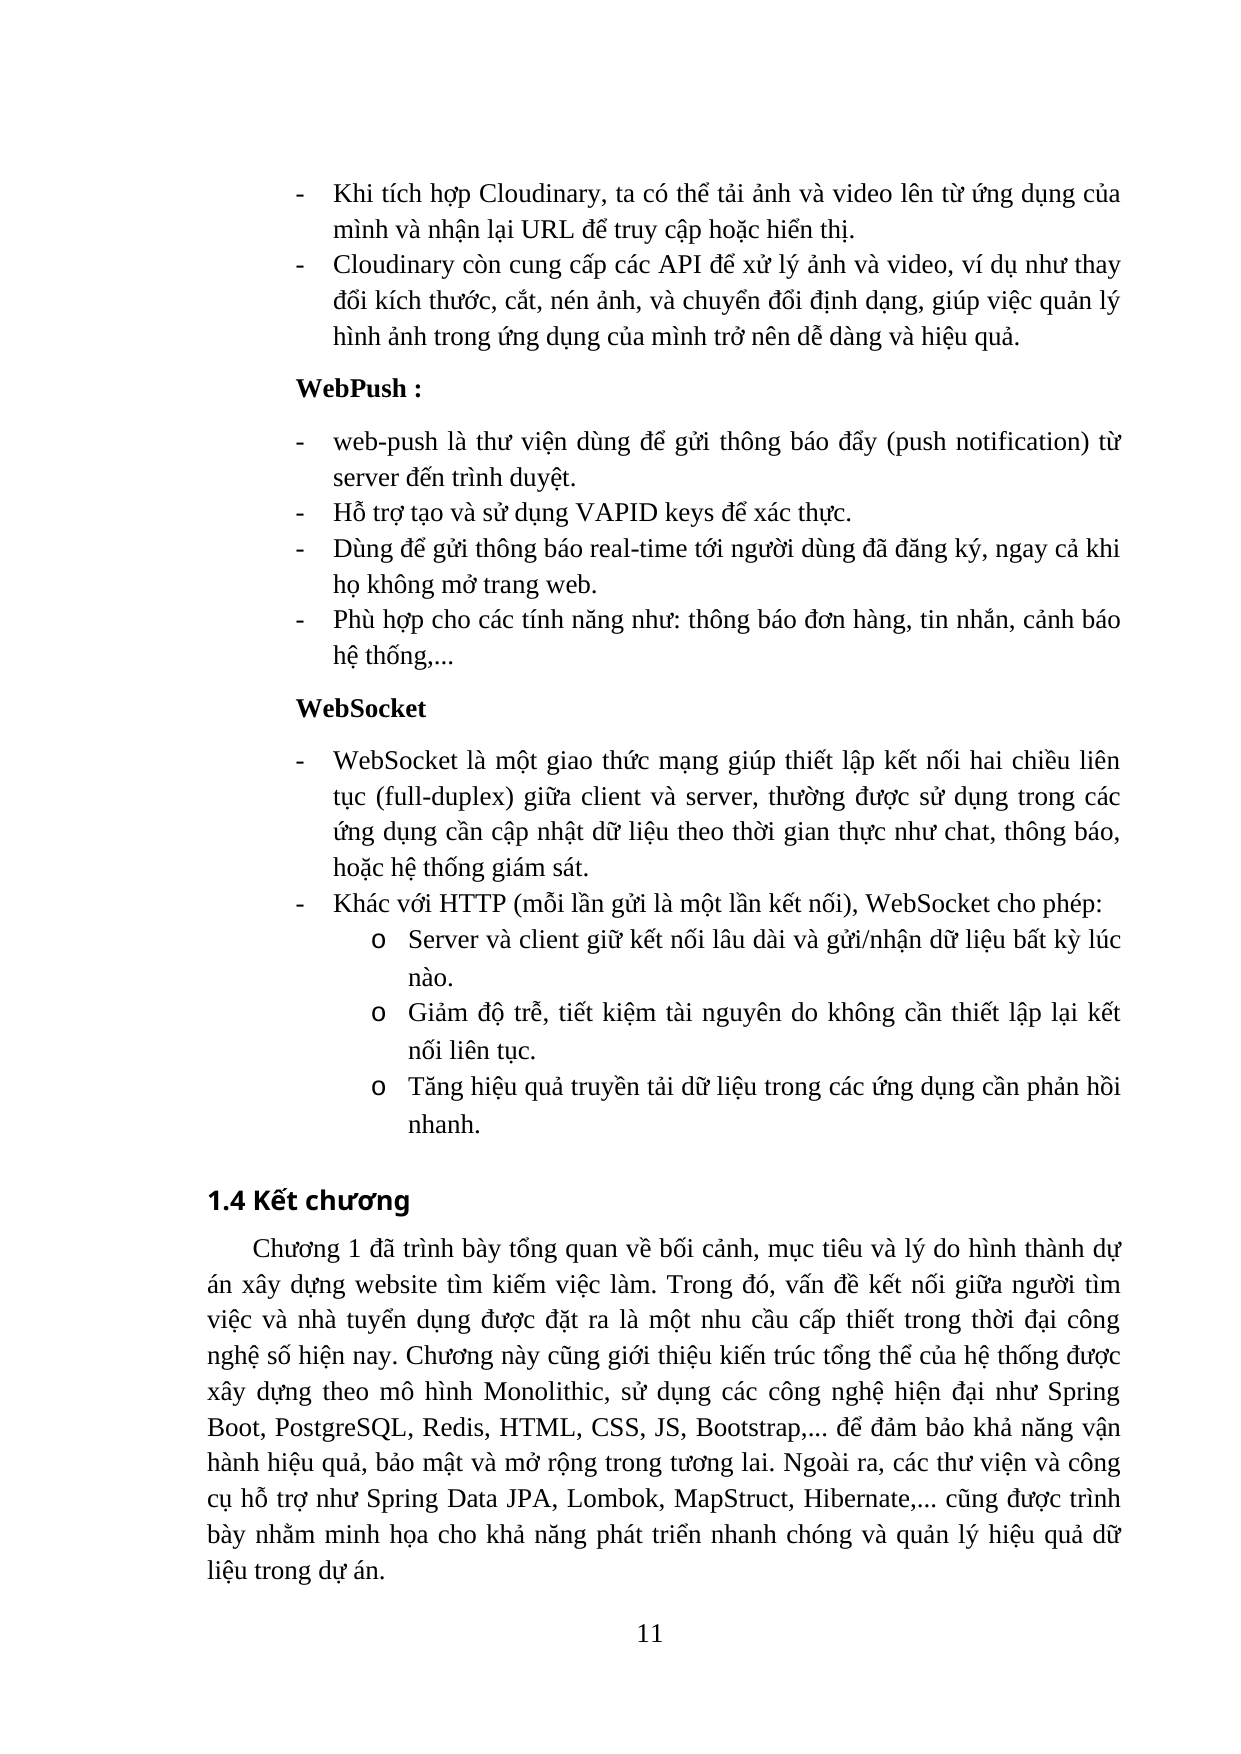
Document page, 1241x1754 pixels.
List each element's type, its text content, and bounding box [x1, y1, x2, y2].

list web-push là thư viện dùng để gửi thông báo đẩy (push notification) từ server đến trình duyệt. [295, 425, 1122, 492]
text Chương 1 đã trình bày tổng quan về bối cảnh, mục tiêu và lý do hình thành dự án xây dựng website tìm kiếm việc làm. Trong đó, vấn đề kết nối giữa người tìm việc và nhà tuyển dụng được đặt ra là một nhu cầu cấp thiết trong thời đại công nghệ số hiện nay. Chương này cũng giới thiệu kiến trúc tổng thể của hệ thống được xây dựng theo mô hình Monolithic, sử dụng các công nghệ hiện đại như Spring Boot, PostgreSQL, Redis, HTML, CSS, JS, Bootstrap,... để đảm bảo khả năng vận hành hiệu quả, bảo mật và mở rộng trong tương lai. Ngoài ra, các thư viện và công cụ hỗ trợ như Spring Data JPA, Lombok, MapStruct, Hibernate,... cũng được trình bày nhằm minh họa cho khả năng phát triển nhanh chóng và quản lý hiệu quả dữ liệu trong dự án. [207, 1232, 1122, 1585]
text WebSocket [236, 692, 1122, 723]
list Tăng hiệu quả truyền tải dữ liệu trong các ứng dụng cần phản hồi nhanh. [370, 1070, 1122, 1139]
list Phù hợp cho các tính năng như: thông báo đơn hàng, tin nhắn, cảnh báo hệ thống,... [295, 603, 1122, 670]
list Hỗ trợ tạo và sử dụng VAPID keys để xác thực. [295, 496, 1122, 527]
list Khi tích hợp Cloudinary, ta có thể tải ảnh và video lên từ ứng dụng của mình và nhận lại URL để truy cập hoặc hiển thị. [295, 177, 1122, 244]
list Dùng để gửi thông báo real-time tới người dùng đã đăng ký, ngay cả khi họ không mở trang web. [295, 532, 1122, 599]
list Server và client giữ kết nối lâu dài và gửi/nhận dữ liệu bất kỳ lúc nào. [370, 923, 1122, 992]
subtitle Kết chương [177, 1181, 1122, 1218]
list WebSocket là một giao thức mạng giúp thiết lập kết nối hai chiều liên tục (full-duplex) giữa client và server, thường được sử dụng trong các ứng dụng cần cập nhật dữ liệu theo thời gian thực như chat, thông báo, hoặc hệ thống giám sát. [295, 744, 1122, 882]
text WebPush : [236, 372, 1122, 404]
list Giảm độ trễ, tiết kiệm tài nguyên do không cần thiết lập lại kết nối liên tục. [370, 996, 1122, 1066]
list Cloudinary còn cung cấp các API để xử lý ảnh và video, ví dụ như thay đổi kích thước, cắt, nén ảnh, và chuyển đổi định dạng, giúp việc quản lý hình ảnh trong ứng dụng của mình trở nên dễ dàng và hiệu quả. [295, 249, 1122, 351]
list Khác với HTTP (mỗi lần gửi là một lần kết nối), WebSocket cho phép: [295, 887, 1122, 918]
